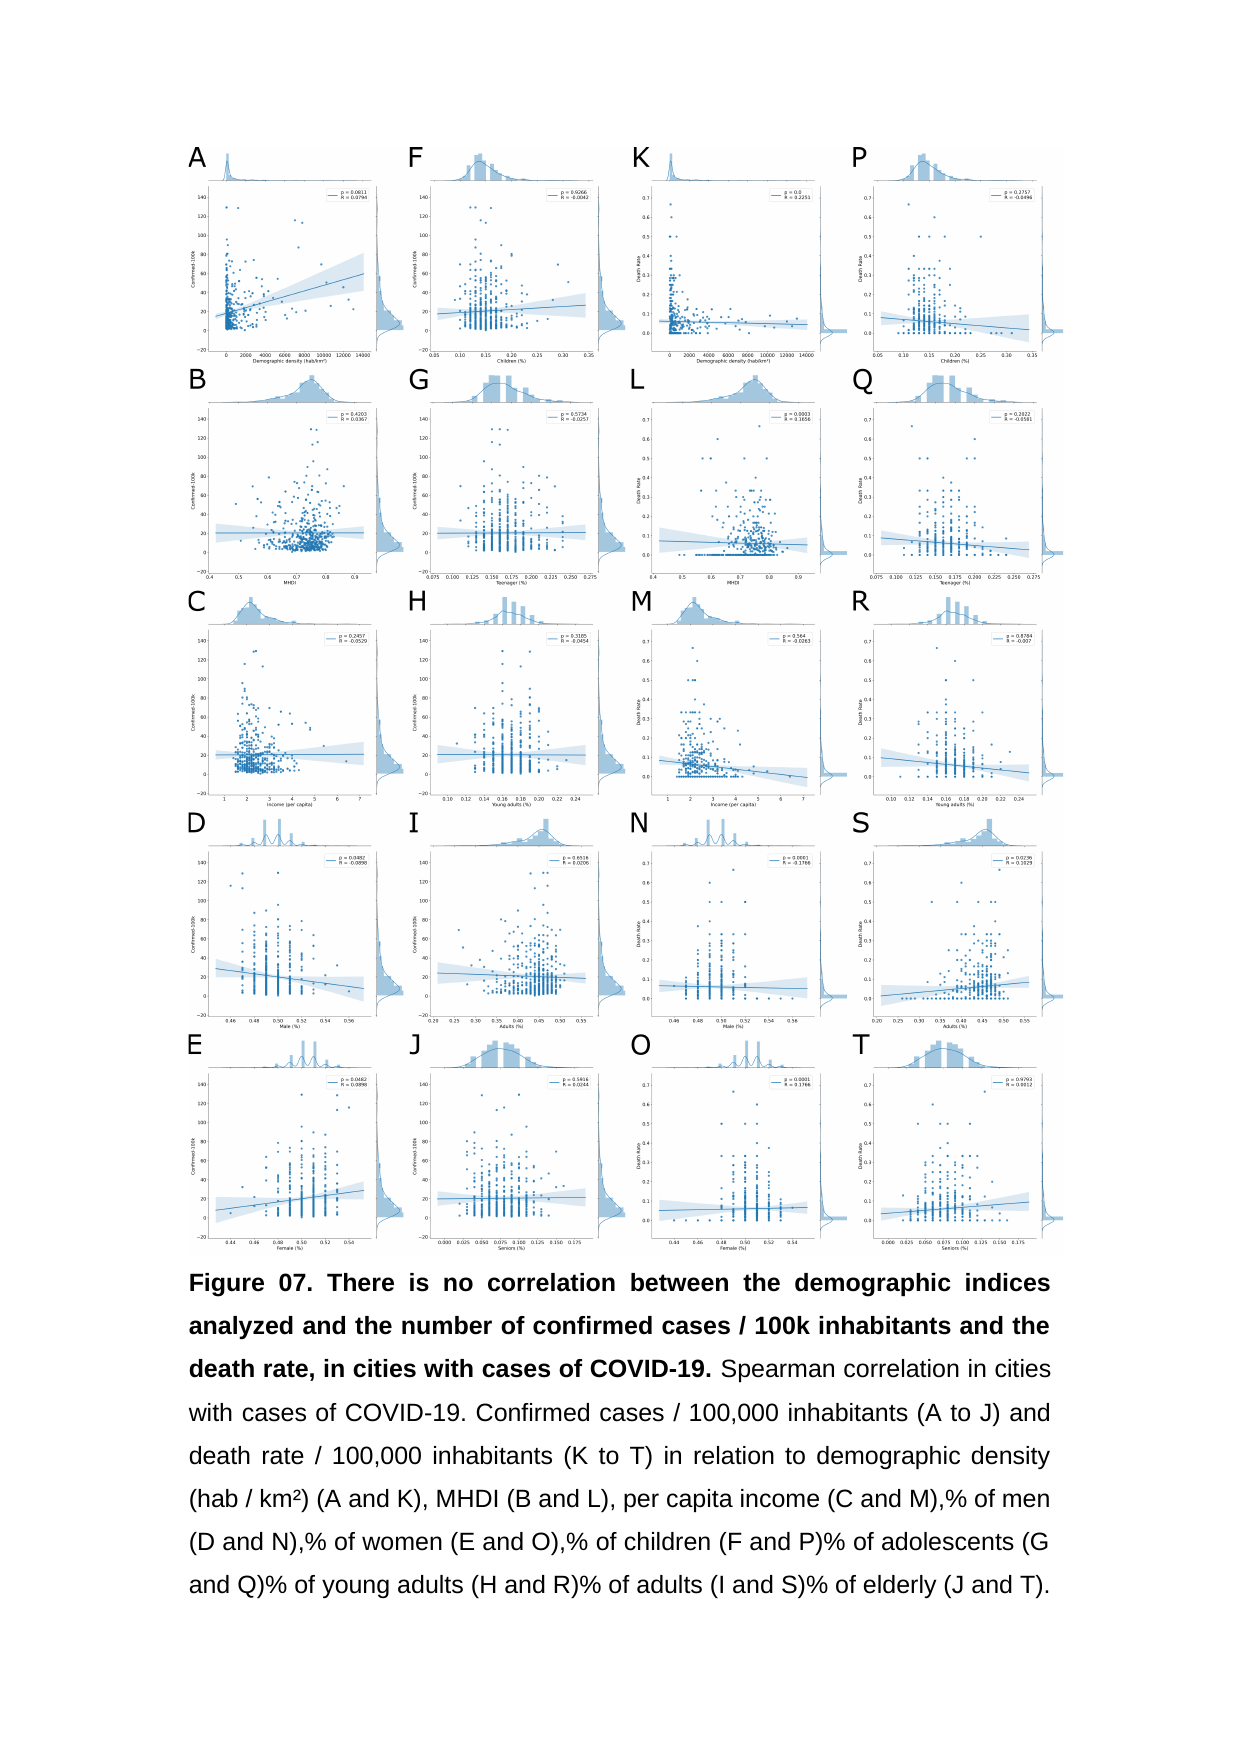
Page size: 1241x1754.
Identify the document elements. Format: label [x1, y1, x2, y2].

table_header [177, 148, 1063, 1268]
table_cell [177, 1268, 1063, 1599]
picture [188, 147, 1064, 1256]
